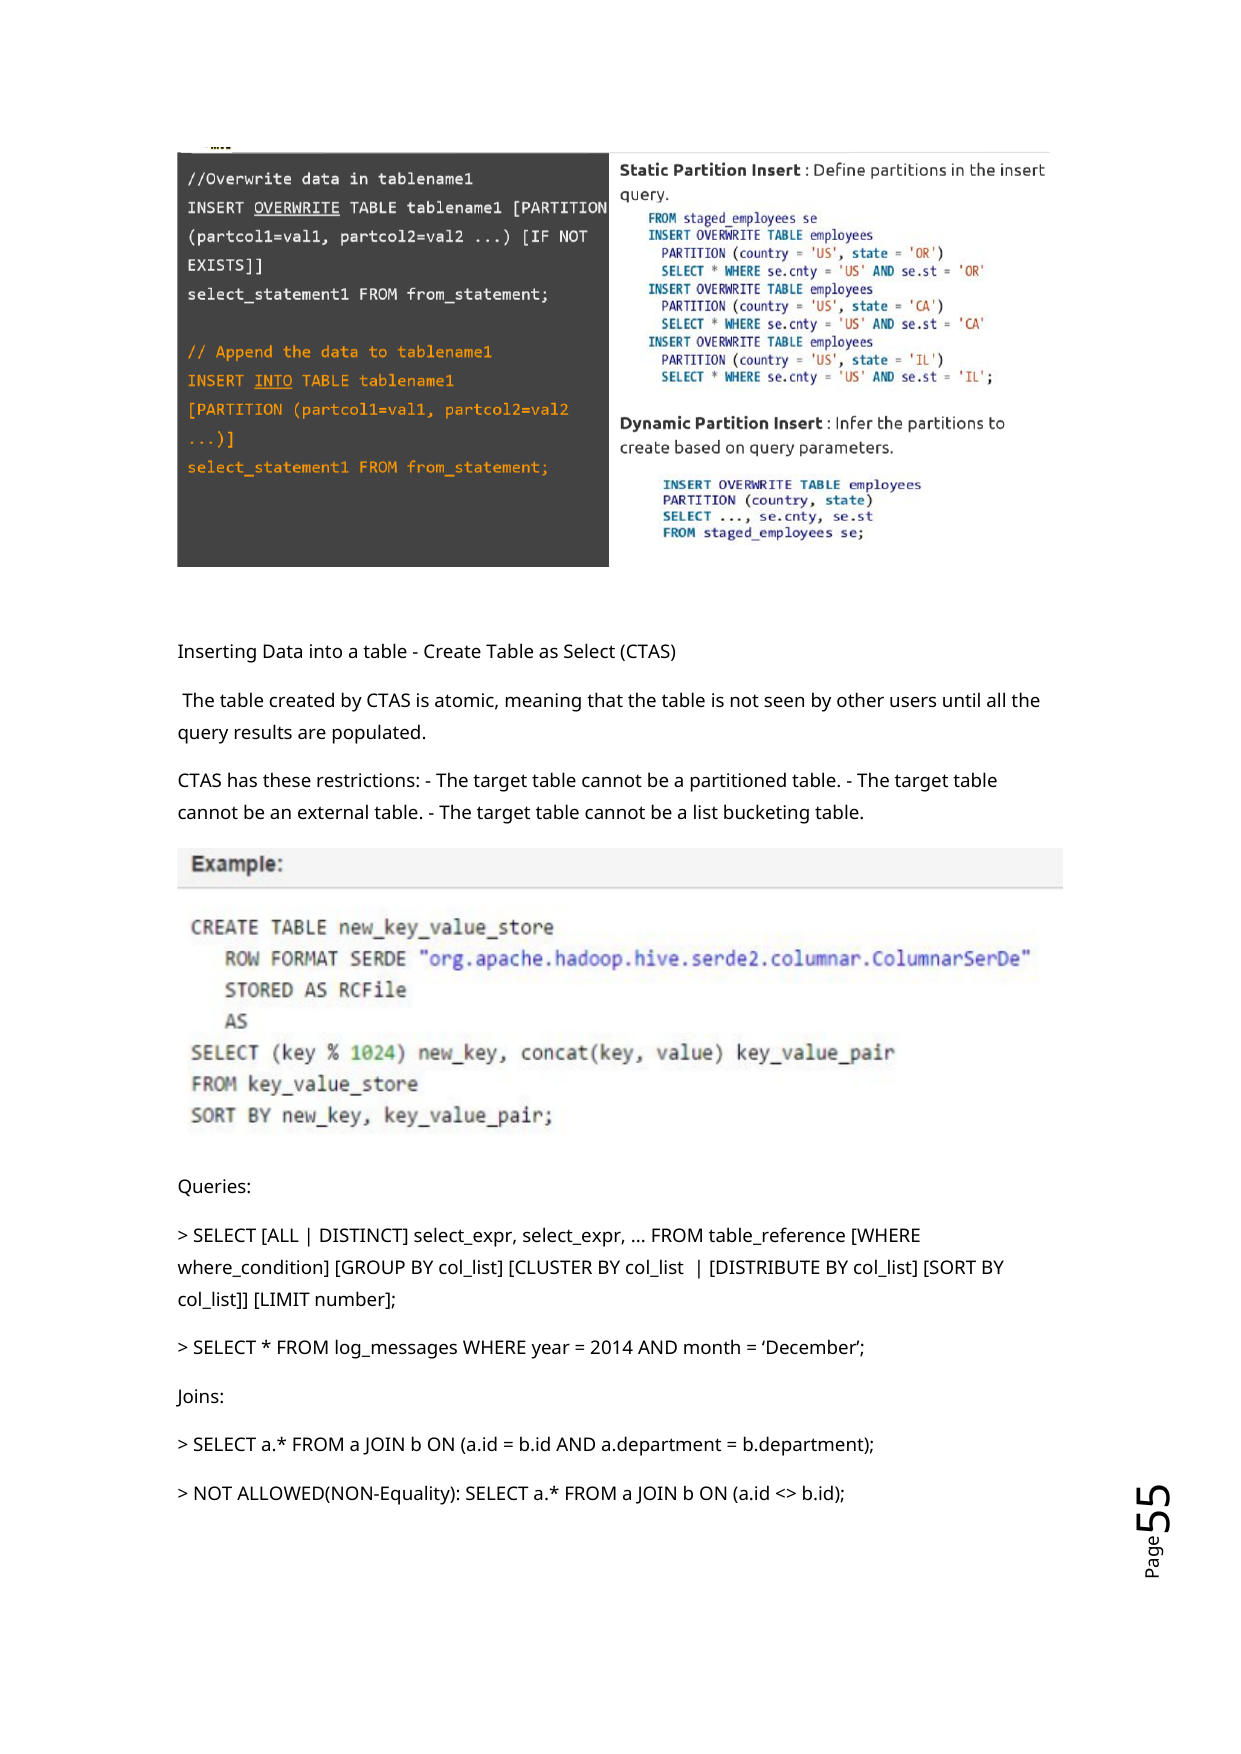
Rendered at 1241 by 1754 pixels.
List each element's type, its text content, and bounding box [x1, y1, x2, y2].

text CTAS has these restrictions: - The target table cannot be a partitioned table. - The target table cannot be an external table. - The target table cannot be a list bucketing table. [177, 768, 1063, 825]
picture [177, 147, 1063, 567]
text > NOT ALLOWED(NON-Equality): SELECT a.* FROM a JOIN b ON (a.id <> b.id); [177, 1480, 1063, 1506]
text > SELECT [ALL | DISTINCT] select_expr, select_expr, ... FROM table_reference [WHERE where_condition] [GROUP BY col_list] [CLUSTER BY col_list | [DISTRIBUTE BY col_list] [SORT BY col_list]] [LIMIT number]; [177, 1222, 1063, 1312]
text Inserting Data into a table - Create Table as Select (CTAS) [177, 639, 1063, 664]
text > SELECT a.* FROM a JOIN b ON (a.id = b.id AND a.department = b.department); [177, 1432, 1063, 1457]
text Queries: [177, 1174, 1063, 1199]
text > SELECT * FROM log_messages WHERE year = 2014 AND month = ‘December’; [177, 1334, 1063, 1360]
text The table created by CTAS is atomic, meaning that the table is not seen by other users until all the query results are populated. [177, 687, 1063, 744]
text Joins: [177, 1383, 1063, 1409]
picture [177, 848, 1063, 1151]
